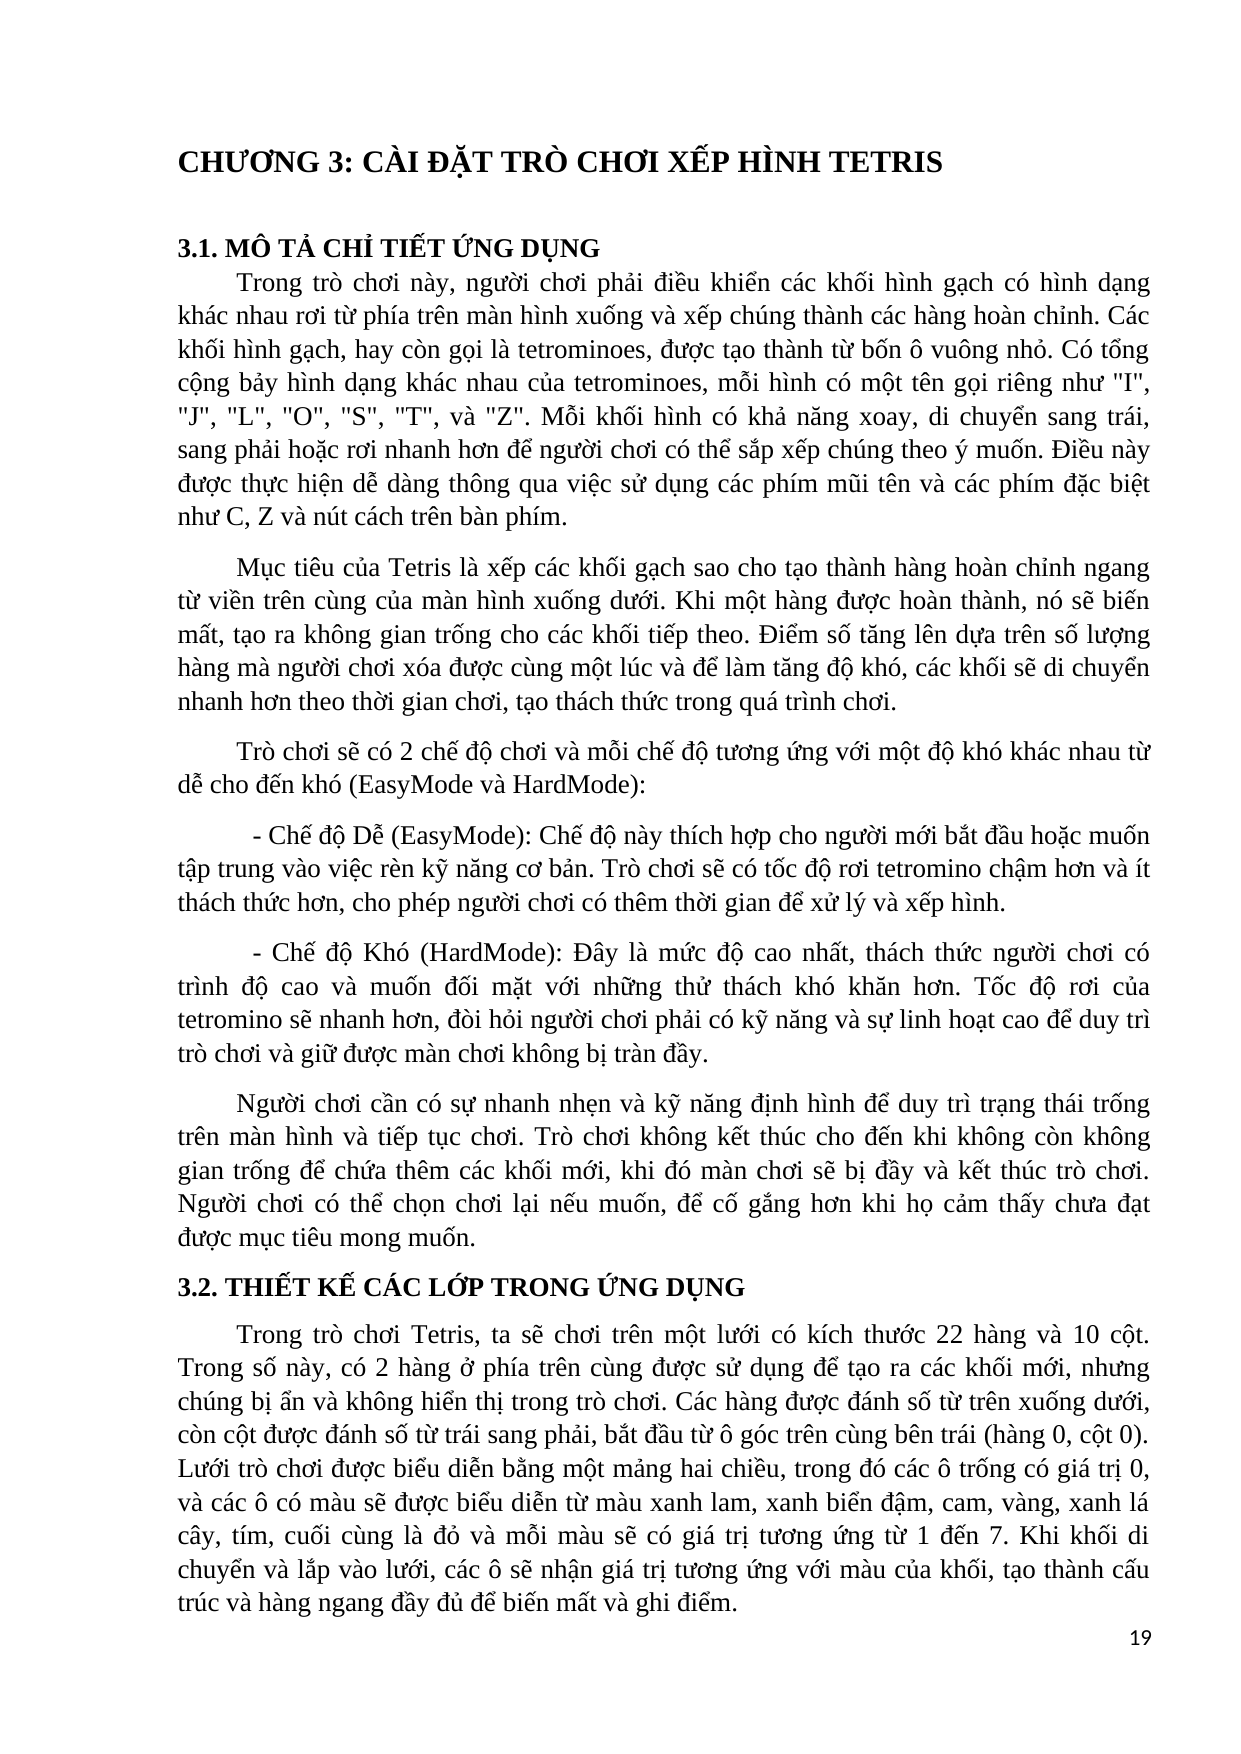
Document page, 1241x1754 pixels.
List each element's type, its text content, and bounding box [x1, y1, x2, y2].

text Trong trò chơi Tetris, ta sẽ chơi trên một lưới có kích thước 22 hàng và 10 cột. Trong số này, có 2 hàng ở phía trên cùng được sử dụng để tạo ra các khối mới, nhưng chúng bị ẩn và không hiển thị trong trò chơi. Các hàng được đánh số từ trên xuống dưới, còn cột được đánh số từ trái sang phải, bắt đầu từ ô góc trên cùng bên trái (hàng 0, cột 0). Lưới trò chơi được biểu diễn bằng một mảng hai chiều, trong đó các ô trống có giá trị 0, và các ô có màu sẽ được biểu diễn từ màu xanh lam, xanh biển đậm, cam, vàng, xanh lá cây, tím, cuối cùng là đỏ và mỗi màu sẽ có giá trị tương ứng từ 1 đến 7. Khi khối di chuyển và lắp vào lưới, các ô sẽ nhận giá trị tương ứng với màu của khối, tạo thành cấu trúc và hàng ngang đầy đủ để biến mất và ghi điểm. [177, 1318, 1152, 1617]
subtitle 3.2. THIẾT KẾ CÁC LỚP TRONG ỨNG DỤNG [177, 1271, 1152, 1302]
text - Chế độ Khó (HardMode): Đây là mức độ cao nhất, thách thức người chơi có trình độ cao và muốn đối mặt với những thử thách khó khăn hơn. Tốc độ rơi của tetromino sẽ nhanh hơn, đòi hỏi người chơi phải có kỹ năng và sự linh hoạt cao để duy trì trò chơi và giữ được màn chơi không bị tràn đầy. [177, 936, 1152, 1068]
text Mục tiêu của Tetris là xếp các khối gạch sao cho tạo thành hàng hoàn chỉnh ngang từ viền trên cùng của màn hình xuống dưới. Khi một hàng được hoàn thành, nó sẽ biến mất, tạo ra không gian trống cho các khối tiếp theo. Điểm số tăng lên dựa trên số lượng hàng mà người chơi xóa được cùng một lúc và để làm tăng độ khó, các khối sẽ di chuyển nhanh hơn theo thời gian chơi, tạo thách thức trong quá trình chơi. [177, 551, 1152, 716]
subtitle CHƯƠNG 3: CÀI ĐẶT TRÒ CHƠI XẾP HÌNH TETRIS [177, 143, 1152, 179]
text Trong trò chơi này, người chơi phải điều khiển các khối hình gạch có hình dạng khác nhau rơi từ phía trên màn hình xuống và xếp chúng thành các hàng hoàn chỉnh. Các khối hình gạch, hay còn gọi là tetrominoes, được tạo thành từ bốn ô vuông nhỏ. Có tổng cộng bảy hình dạng khác nhau của tetrominoes, mỗi hình có một tên gọi riêng như "I", "J", "L", "O", "S", "T", và "Z". Mỗi khối hình có khả năng xoay, di chuyển sang trái, sang phải hoặc rơi nhanh hơn để người chơi có thể sắp xếp chúng theo ý muốn. Điều này được thực hiện dễ dàng thông qua việc sử dụng các phím mũi tên và các phím đặc biệt như C, Z và nút cách trên bàn phím. [177, 266, 1152, 532]
text Người chơi cần có sự nhanh nhẹn và kỹ năng định hình để duy trì trạng thái trống trên màn hình và tiếp tục chơi. Trò chơi không kết thúc cho đến khi không còn không gian trống để chứa thêm các khối mới, khi đó màn chơi sẽ bị đầy và kết thúc trò chơi. Người chơi có thể chọn chơi lại nếu muốn, để cố gắng hơn khi họ cảm thấy chưa đạt được mục tiêu mong muốn. [177, 1087, 1152, 1252]
text - Chế độ Dễ (EasyMode): Chế độ này thích hợp cho người mới bắt đầu hoặc muốn tập trung vào việc rèn kỹ năng cơ bản. Trò chơi sẽ có tốc độ rơi tetromino chậm hơn và ít thách thức hơn, cho phép người chơi có thêm thời gian để xử lý và xếp hình. [177, 819, 1152, 917]
subtitle 3.1. MÔ TẢ CHỈ TIẾT ỨNG DỤNG [177, 232, 1152, 263]
text Trò chơi sẽ có 2 chế độ chơi và mỗi chế độ tương ứng với một độ khó khác nhau từ dễ cho đến khó (EasyMode và HardMode): [177, 735, 1152, 800]
